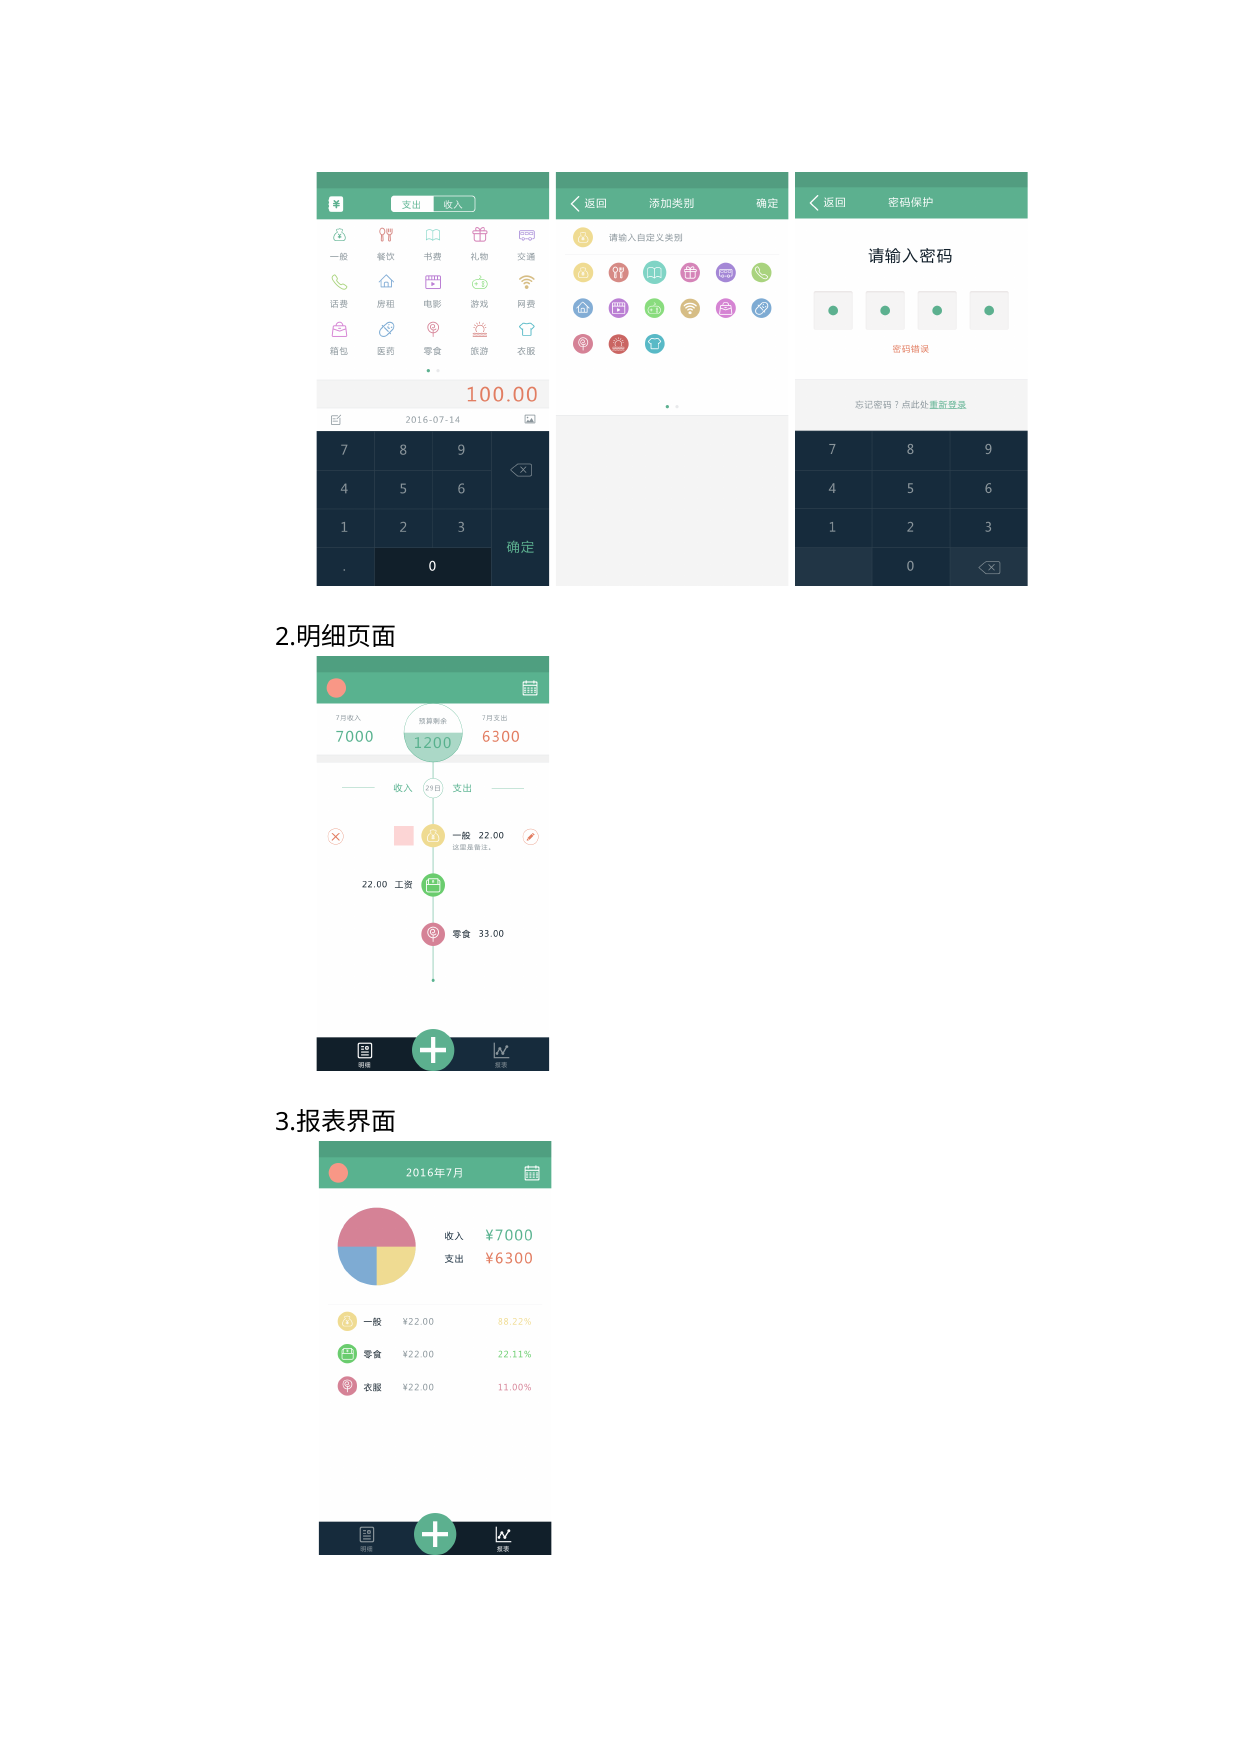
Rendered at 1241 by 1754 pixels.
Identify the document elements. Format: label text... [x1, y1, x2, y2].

picture [318, 1141, 552, 1555]
picture [795, 172, 1028, 586]
picture [316, 656, 550, 1071]
picture [316, 172, 550, 586]
text 3.报表界面 [187, 1097, 1053, 1141]
picture [555, 172, 789, 586]
text 2.明细页面 [231, 613, 1053, 657]
